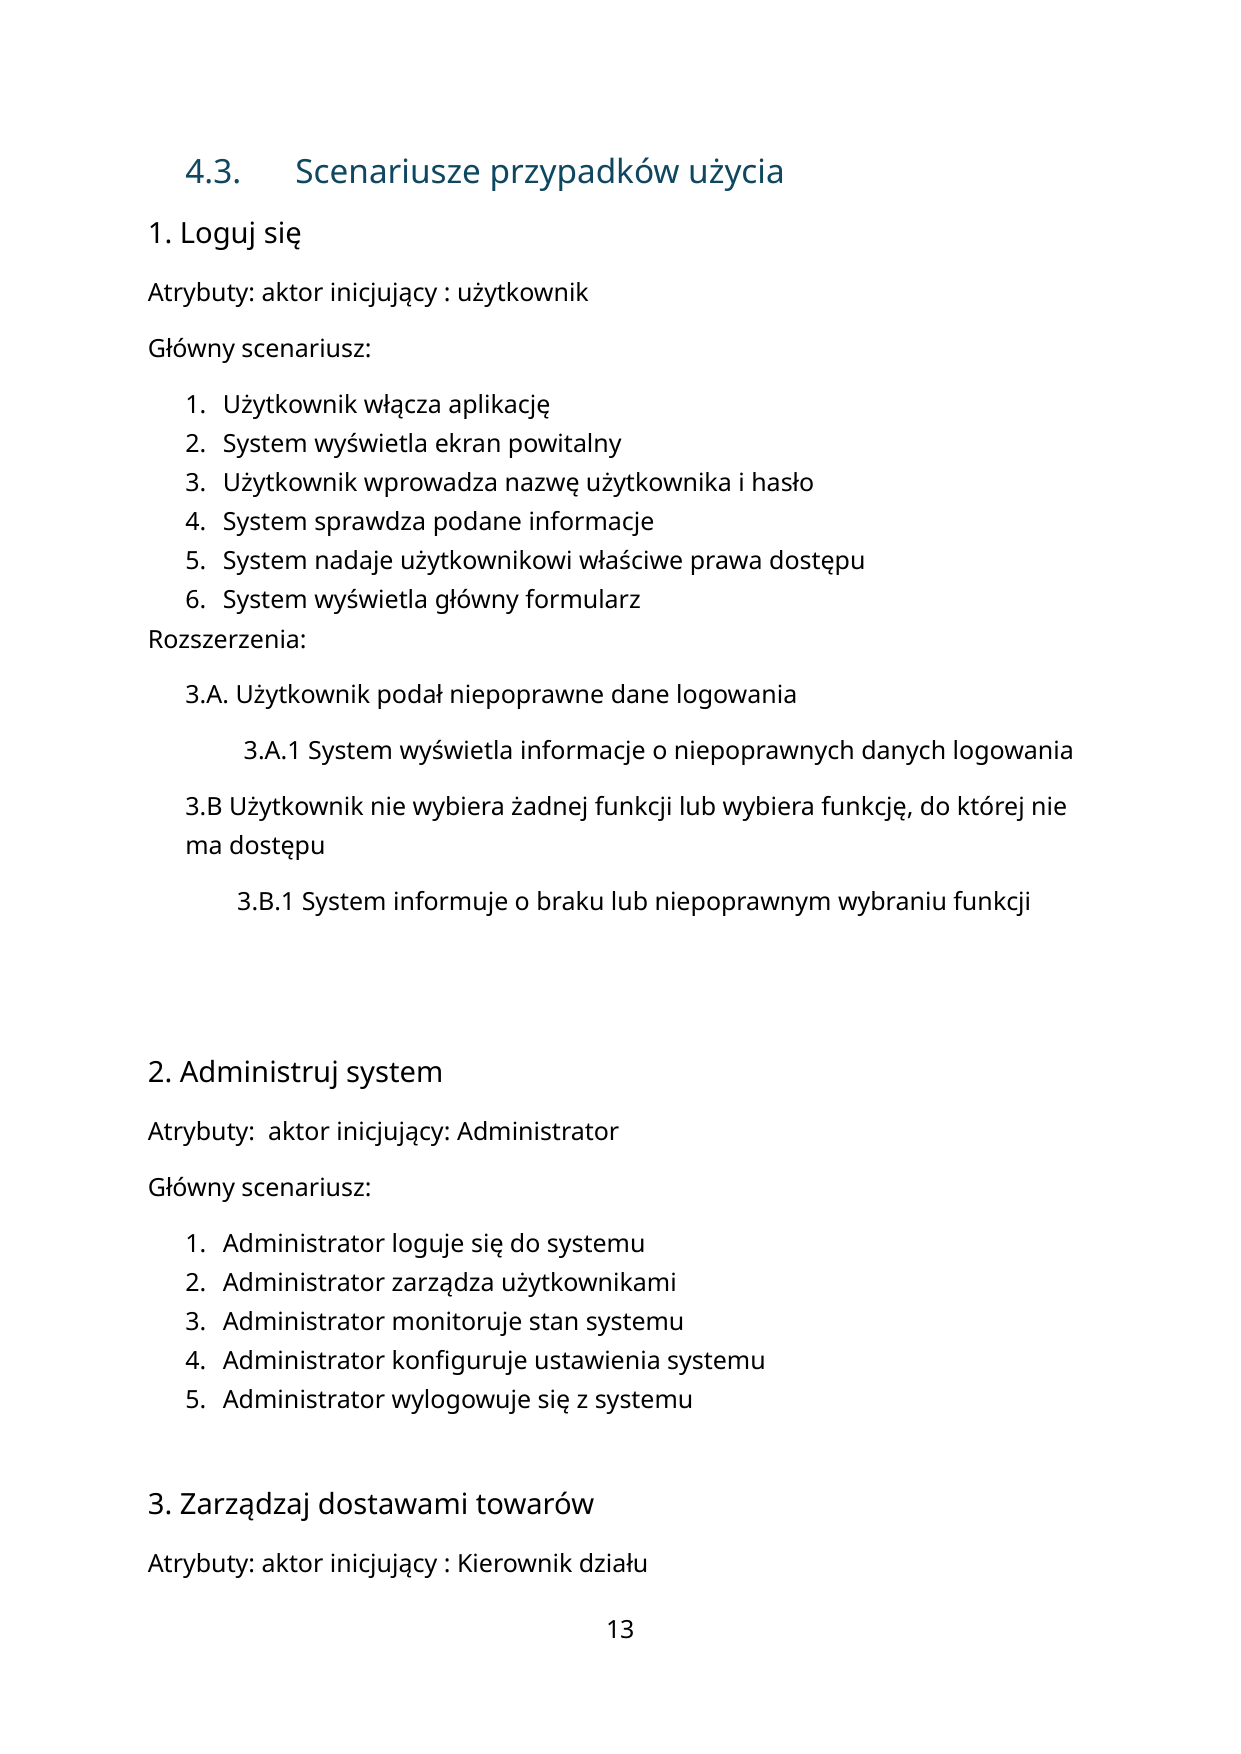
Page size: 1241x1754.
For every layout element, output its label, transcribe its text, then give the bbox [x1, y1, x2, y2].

text 3. Zarządzaj dostawami towarów [148, 1483, 1093, 1523]
list Administrator loguje się do systemu [185, 1225, 1093, 1259]
text Atrybuty: aktor inicjujący : użytkownik [148, 274, 1093, 309]
text Główny scenariusz: [148, 1169, 1093, 1203]
text Atrybuty: aktor inicjujący : Kierownik działu [148, 1546, 1093, 1580]
text 2. Administruj system [148, 1051, 1093, 1091]
list Administrator monitoruje stan systemu [185, 1303, 1093, 1338]
text 3.B Użytkownik nie wybiera żadnej funkcji lub wybiera funkcję, do której nie ma dostępu [185, 789, 1093, 862]
list System wyświetla ekran powitalny [185, 425, 1093, 459]
text Atrybuty: aktor inicjujący: Administrator [148, 1113, 1093, 1148]
text 3.B.1 System informuje o braku lub niepoprawnym wybraniu funkcji [185, 884, 1093, 918]
list Administrator wylogowuje się z systemu [185, 1382, 1093, 1416]
text Rozszerzenia: [148, 621, 1093, 655]
list Administrator konfiguruje ustawienia systemu [185, 1343, 1093, 1377]
list System nadaje użytkownikowi właściwe prawa dostępu [185, 543, 1093, 577]
text 3.A.1 System wyświetla informacje o niepoprawnych danych logowania [185, 733, 1093, 767]
text Główny scenariusz: [148, 330, 1093, 364]
list Użytkownik wprowadza nazwę użytkownika i hasło [185, 464, 1093, 499]
subtitle Scenariusze przypadków użycia [185, 148, 1093, 193]
list Użytkownik włącza aplikację [185, 386, 1093, 420]
text 1. Loguj się [148, 212, 1093, 252]
text 3.A. Użytkownik podał niepoprawne dane logowania [185, 677, 1093, 711]
list System sprawdza podane informacje [185, 504, 1093, 538]
list Administrator zarządza użytkownikami [185, 1264, 1093, 1298]
list System wyświetla główny formularz [185, 582, 1093, 616]
